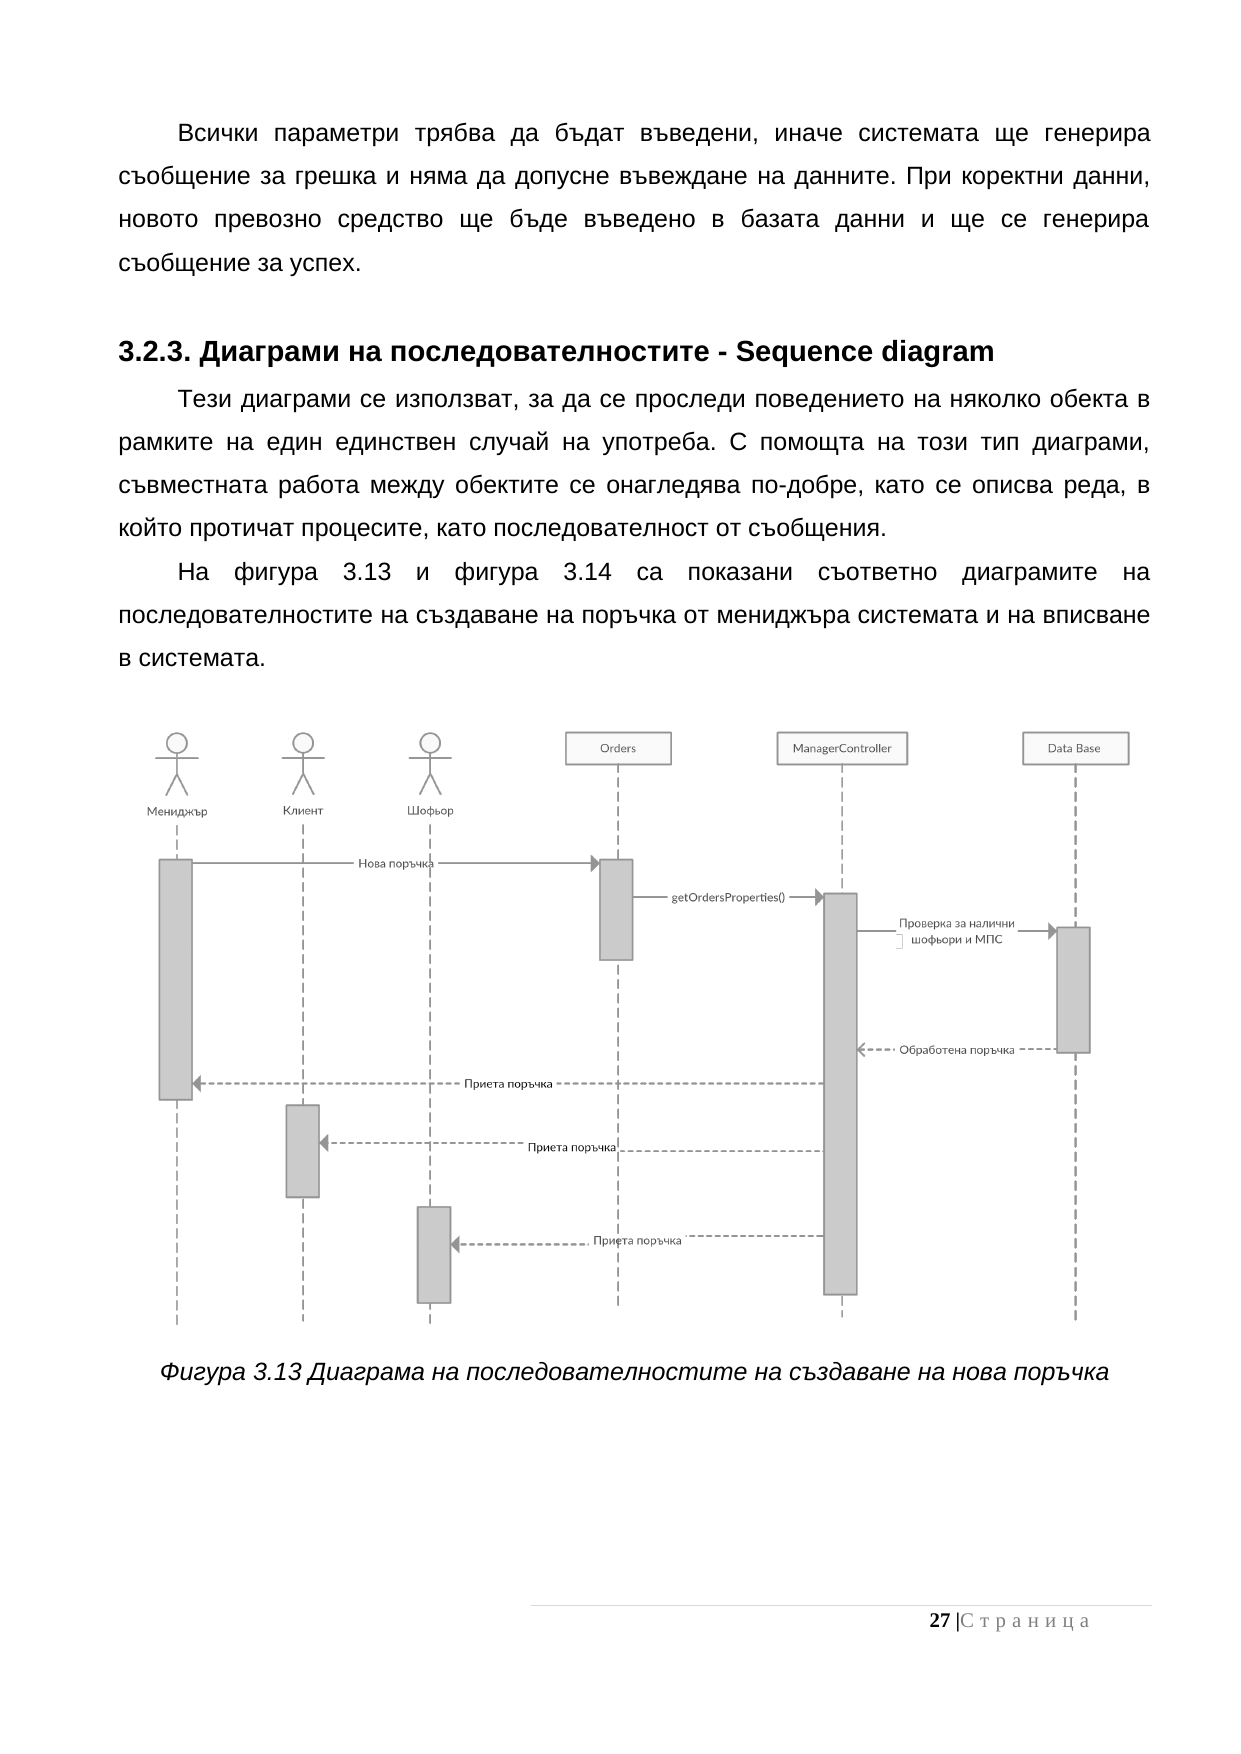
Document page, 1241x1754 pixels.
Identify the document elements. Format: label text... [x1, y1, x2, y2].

list Фигура 3.13 Диаграма на последователностите на създаване на нова поръчка [118, 1357, 1152, 1385]
picture [118, 729, 1152, 1345]
subtitle 3.2.3. Диаграми на последователностите - Sequence diagram [118, 334, 1152, 367]
text Всички параметри трябва да бъдат въведени, иначе системата ще генерира съобщение за грешка и няма да допусне въвеждане на данните. При коректни данни, новото превозно средство ще бъде въведено в базата данни и ще се генерира съобщение за успех. [118, 118, 1152, 276]
text На фигура 3.13 и фигура 3.14 са показани съответно диаграмите на последователностите на създаване на поръчка от мениджъра системата и на вписване в системата. [118, 557, 1152, 672]
text Тези диаграми се използват, за да се проследи поведението на няколко обекта в рамките на един единствен случай на употреба. С помощта на този тип диаграми, съвместната работа между обектите се онагледява по-добре, като се описва реда, в който протичат процесите, като последователност от съобщения. [118, 384, 1152, 542]
